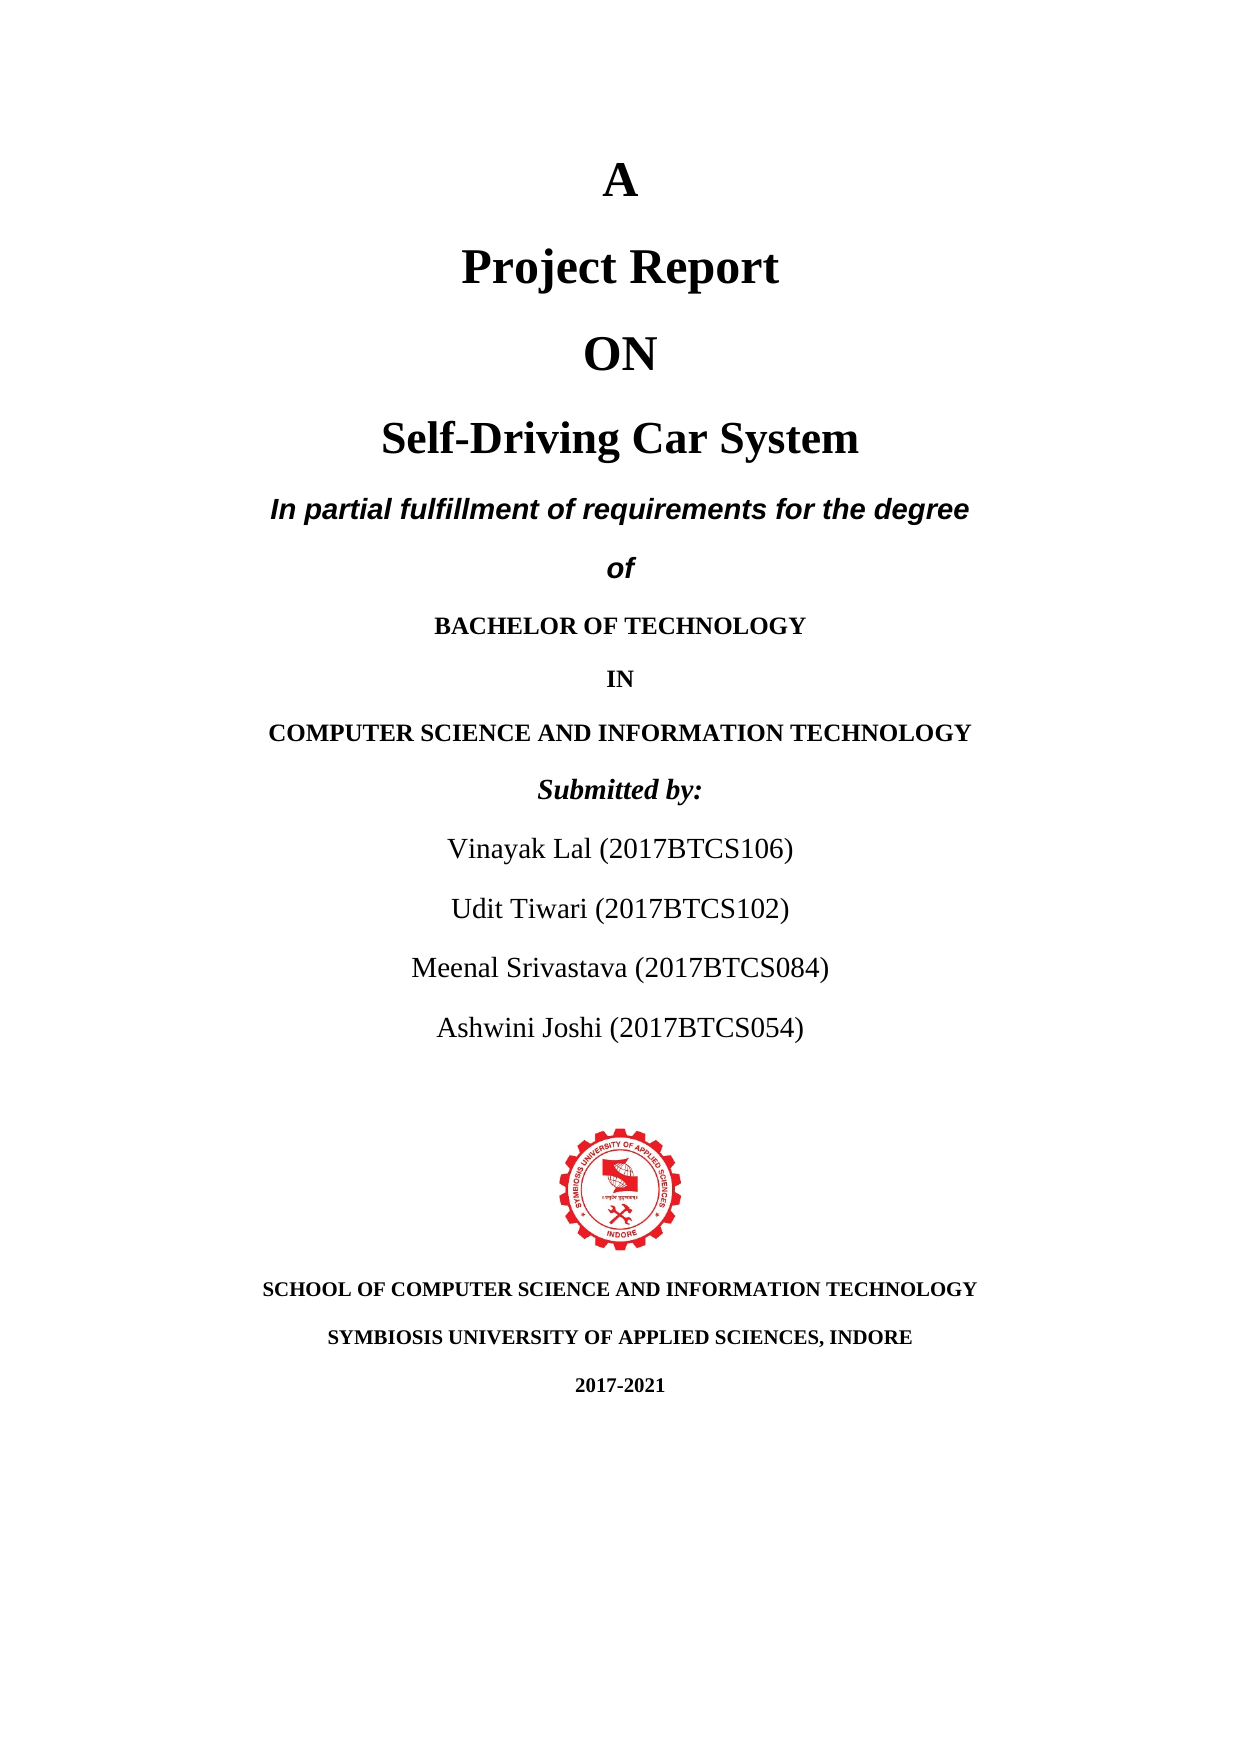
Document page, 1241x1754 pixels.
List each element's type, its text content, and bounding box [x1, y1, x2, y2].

text IN [150, 664, 1090, 693]
text ON [150, 324, 1090, 381]
text A [150, 150, 1090, 207]
picture [558, 1128, 682, 1252]
text Submitted by: [150, 772, 1090, 806]
text In partial fulfillment of requirements for the degree [150, 492, 1090, 526]
text Udit Tiwari (2017BTCS102) [150, 891, 1090, 924]
text SYMBIOSIS UNIVERSITY OF APPLIED SCIENCES, INDORE [150, 1325, 1090, 1349]
text Meenal Srivastava (2017BTCS084) [150, 950, 1090, 984]
text SCHOOL OF COMPUTER SCIENCE AND INFORMATION TECHNOLOGY [150, 1277, 1090, 1301]
text Vinayak Lal (2017BTCS106) [150, 832, 1090, 865]
text COMPUTER SCIENCE AND INFORMATION TECHNOLOGY [150, 718, 1090, 747]
text Project Report [150, 237, 1090, 294]
text Ashwini Joshi (2017BTCS054) [150, 1010, 1090, 1043]
text Self-Driving Car System [150, 411, 1090, 463]
text BACHELOR OF TECHNOLOGY [150, 611, 1090, 639]
text of [150, 551, 1090, 585]
text 2017-2021 [150, 1373, 1090, 1397]
